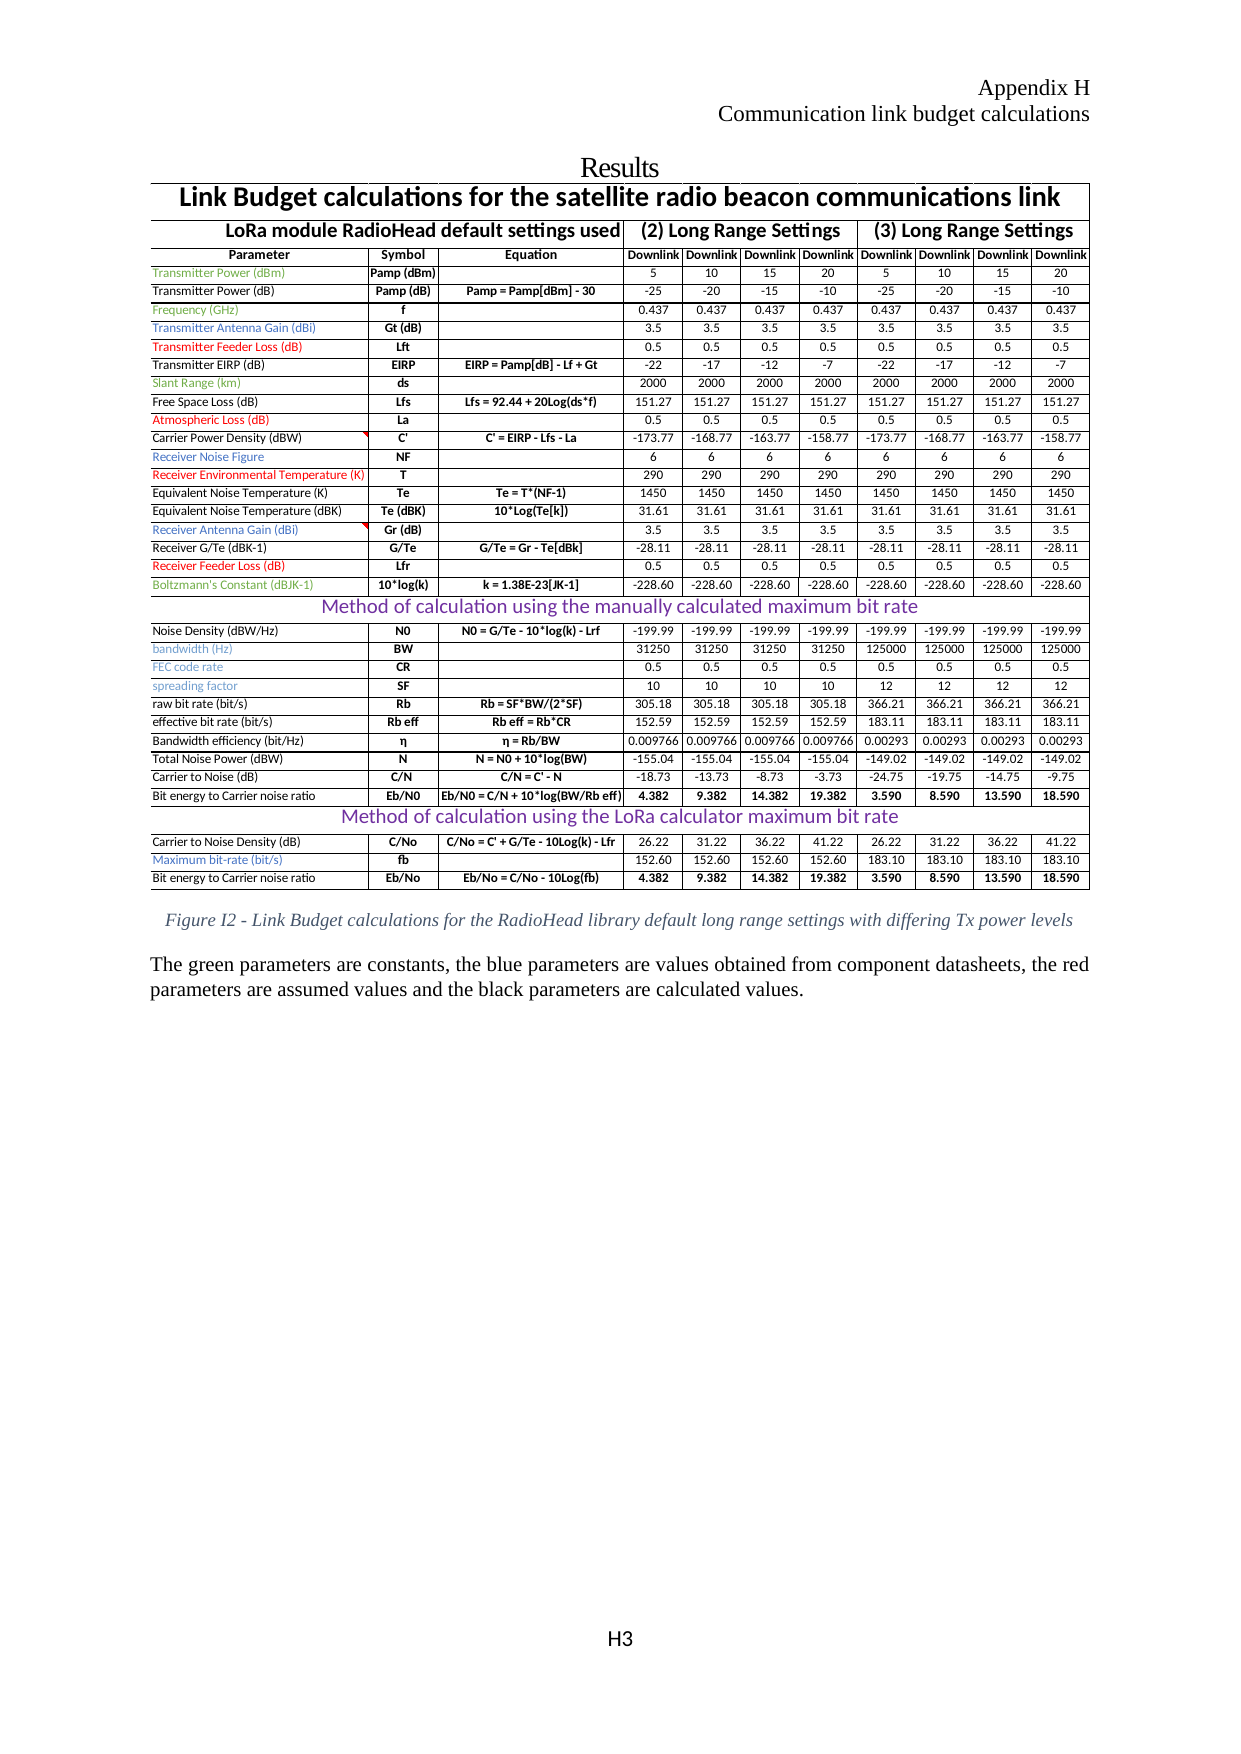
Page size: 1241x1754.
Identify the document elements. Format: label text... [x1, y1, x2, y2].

title Results [150, 150, 1090, 183]
text Figure I2 - Link Budget calculations for the RadioHead library default long range settings with differing Tx power levels [150, 909, 1090, 931]
text The green parameters are constants, the blue parameters are values obtained from component datasheets, the red parameters are assumed values and the black parameters are calculated values. [150, 951, 1090, 1001]
